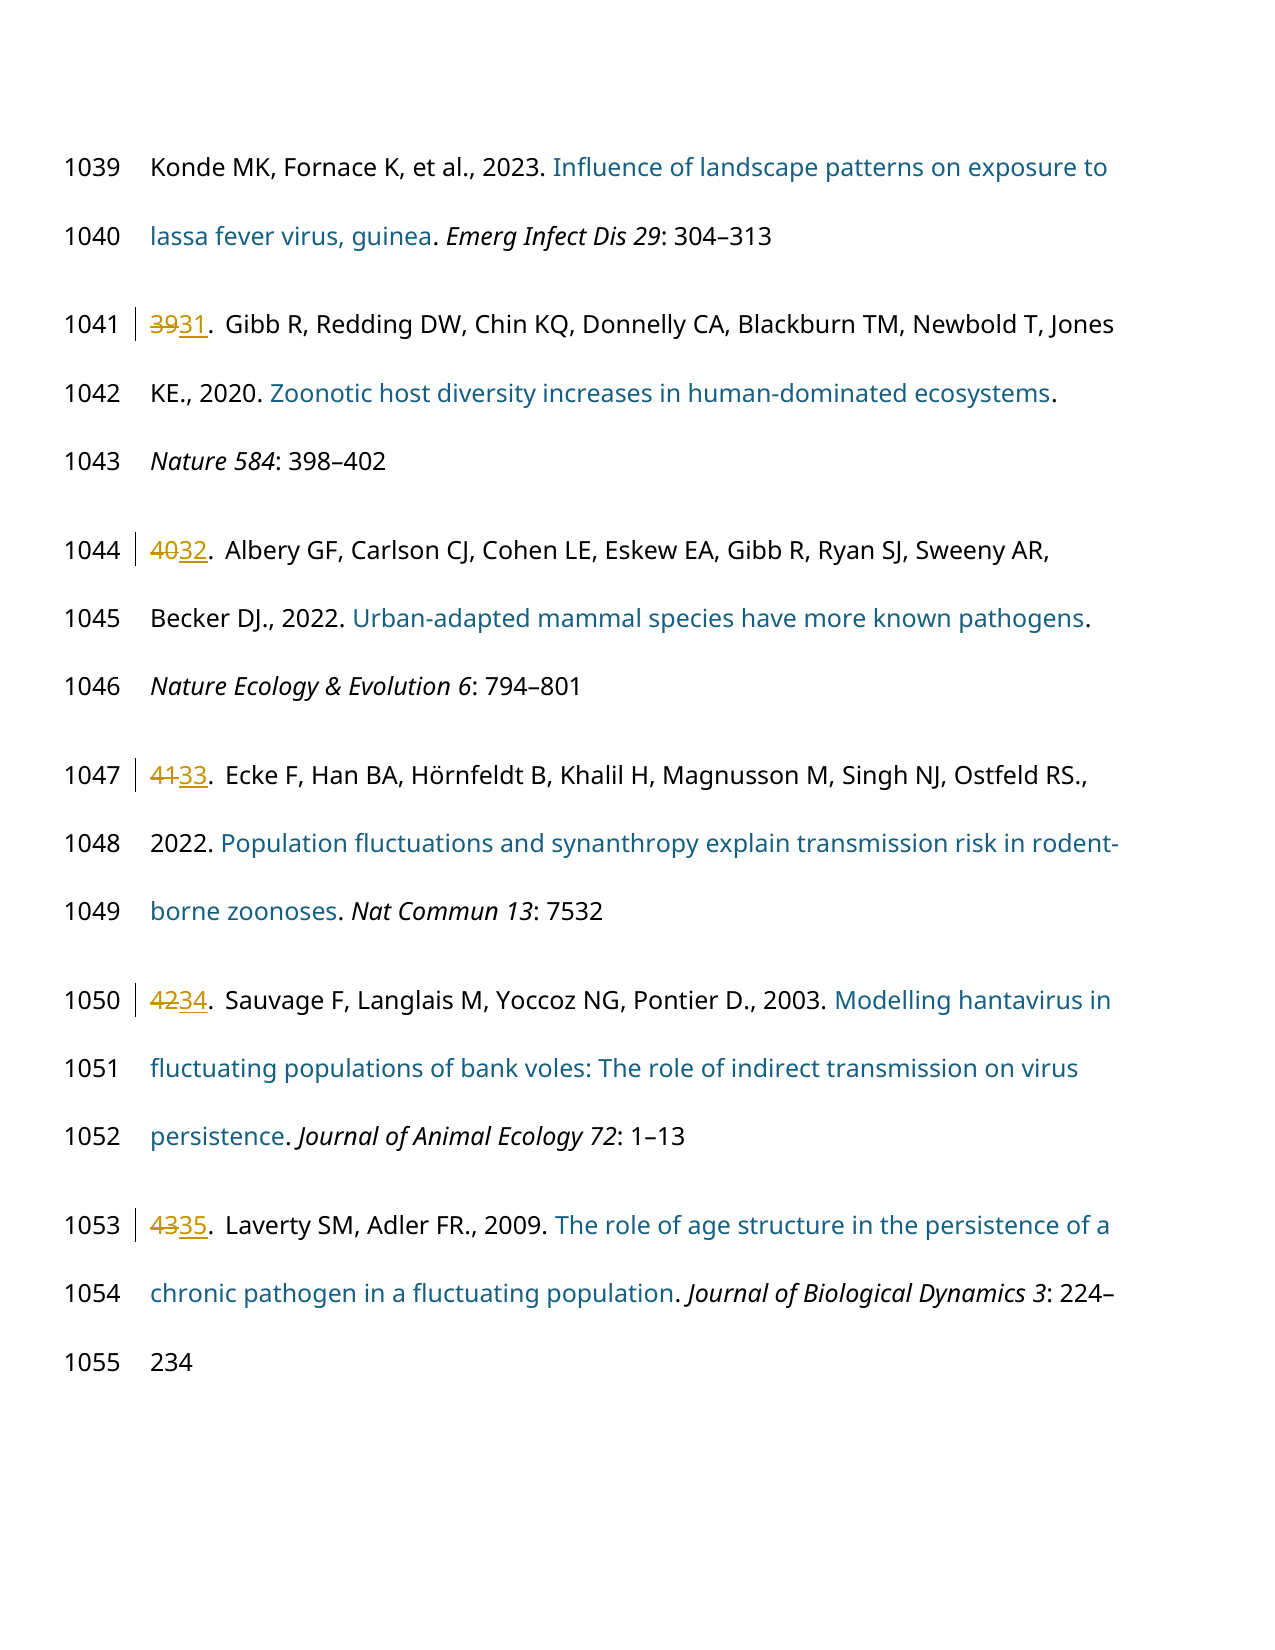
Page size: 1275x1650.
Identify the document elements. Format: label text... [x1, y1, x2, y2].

text . Sauvage F, Langlais M, Yoccoz NG, Pontier D., 2003. Modelling hantavirus in fluctuating populations of bank voles: The role of indirect transmission on virus persistence. Journal of Animal Ecology 72: 1–13 [150, 983, 1125, 1153]
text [150, 150, 1125, 252]
text . Albery GF, Carlson CJ, Cohen LE, Eskew EA, Gibb R, Ryan SJ, Sweeny AR, Becker DJ., 2022. Urban-adapted mammal species have more known pathogens. Nature Ecology & Evolution 6: 794–801 [150, 532, 1125, 703]
text . Laverty SM, Adler FR., 2009. The role of age structure in the persistence of a chronic pathogen in a fluctuating population. Journal of Biological Dynamics 3: 224–234 [150, 1208, 1125, 1378]
text . Ecke F, Han BA, Hörnfeldt B, Khalil H, Magnusson M, Singh NJ, Ostfeld RS., 2022. Population fluctuations and synanthropy explain transmission risk in rodent-borne zoonoses. Nat Commun 13: 7532 [150, 757, 1125, 928]
text . Gibb R, Redding DW, Chin KQ, Donnelly CA, Blackburn TM, Newbold T, Jones KE., 2020. Zoonotic host diversity increases in human-dominated ecosystems. Nature 584: 398–402 [150, 307, 1125, 477]
